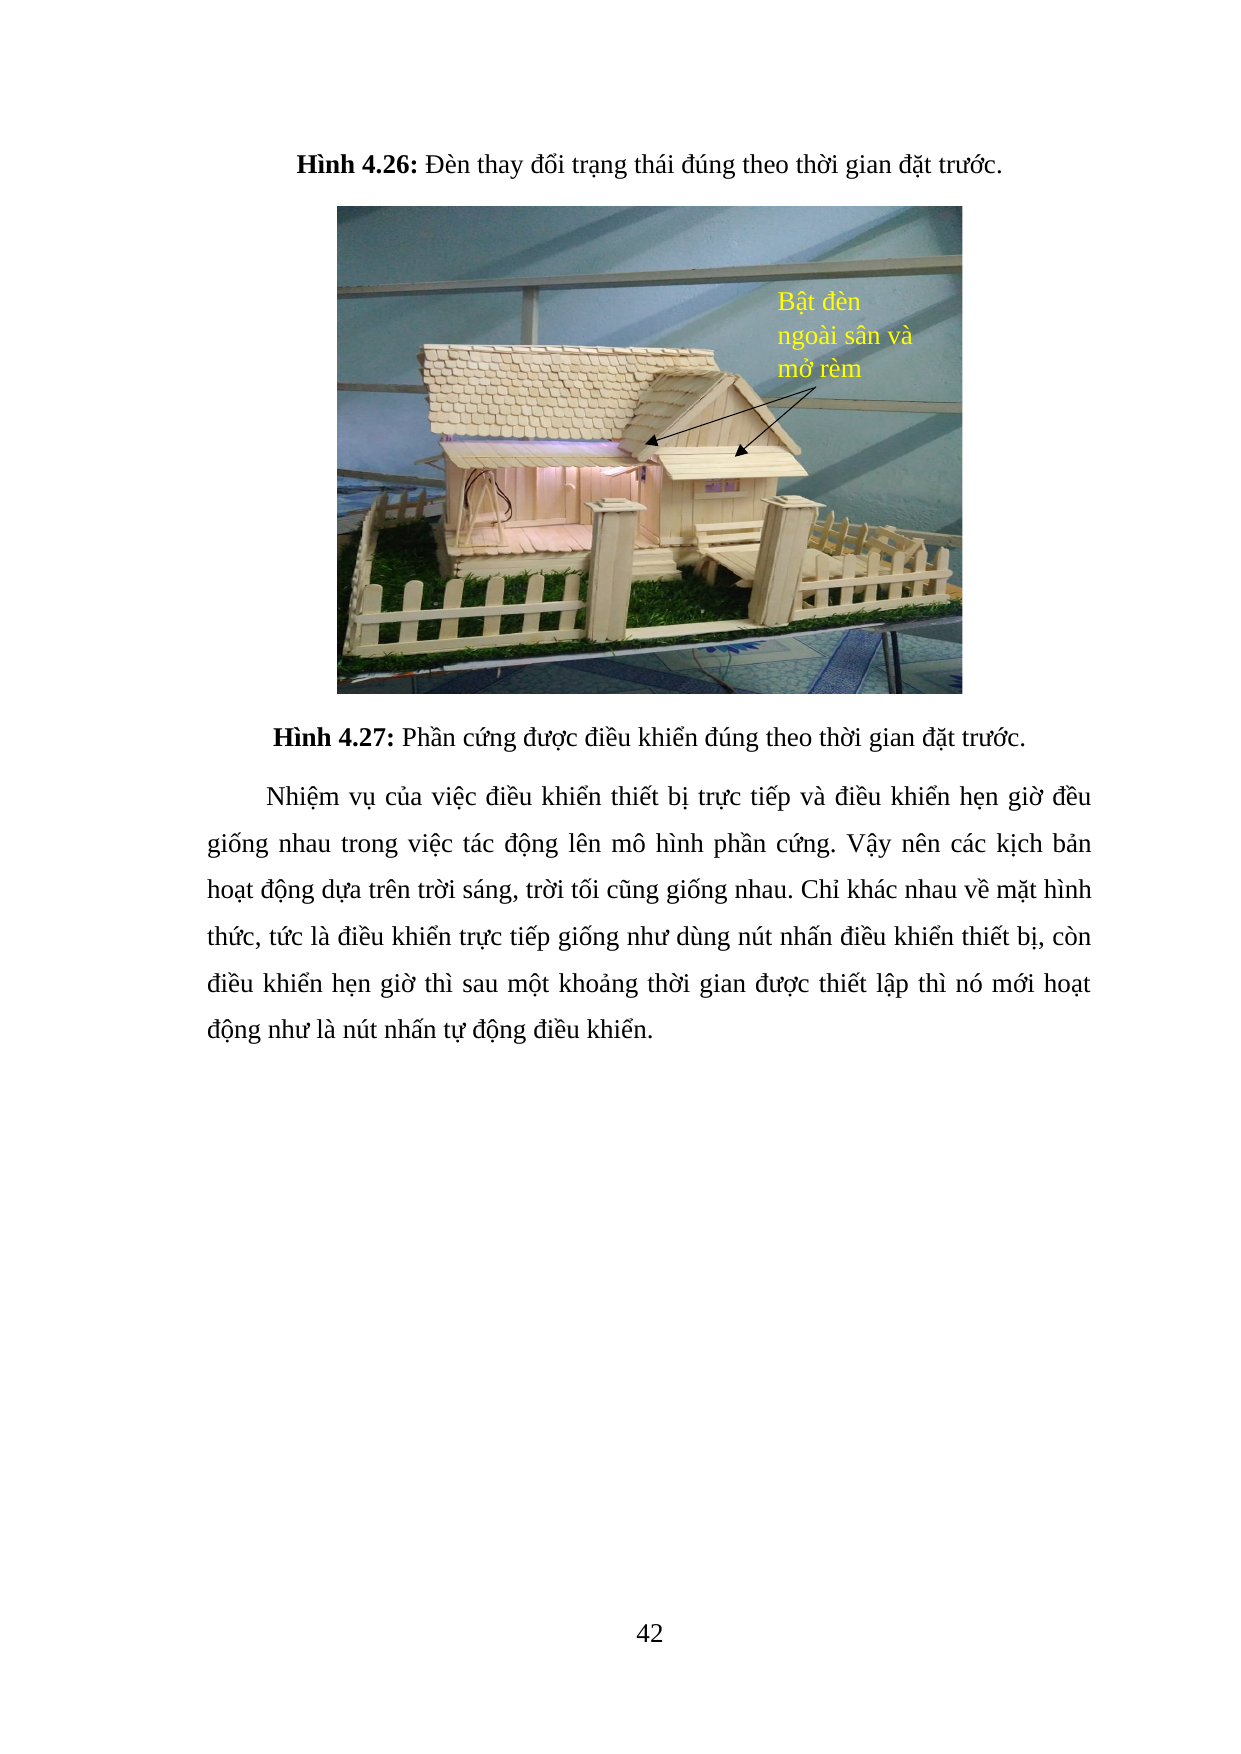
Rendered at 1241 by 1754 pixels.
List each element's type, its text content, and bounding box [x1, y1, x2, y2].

picture [337, 206, 963, 694]
text Hình 4.27: Phần cứng được điều khiển đúng theo thời gian đặt trước. [207, 721, 1092, 752]
text Hình 4.26: Đèn thay đổi trạng thái đúng theo thời gian đặt trước. [207, 148, 1092, 179]
text Nhiệm vụ của việc điều khiển thiết bị trực tiếp và điều khiển hẹn giờ đều giống nhau trong việc tác động lên mô hình phần cứng. Vậy nên các kịch bản hoạt động dựa trên trời sáng, trời tối cũng giống nhau. Chỉ khác nhau về mặt hình thức, tức là điều khiển trực tiếp giống như dùng nút nhấn điều khiển thiết bị, còn điều khiển hẹn giờ thì sau một khoảng thời gian được thiết lập thì nó mới hoạt động như là nút nhấn tự động điều khiển. [207, 780, 1092, 1045]
